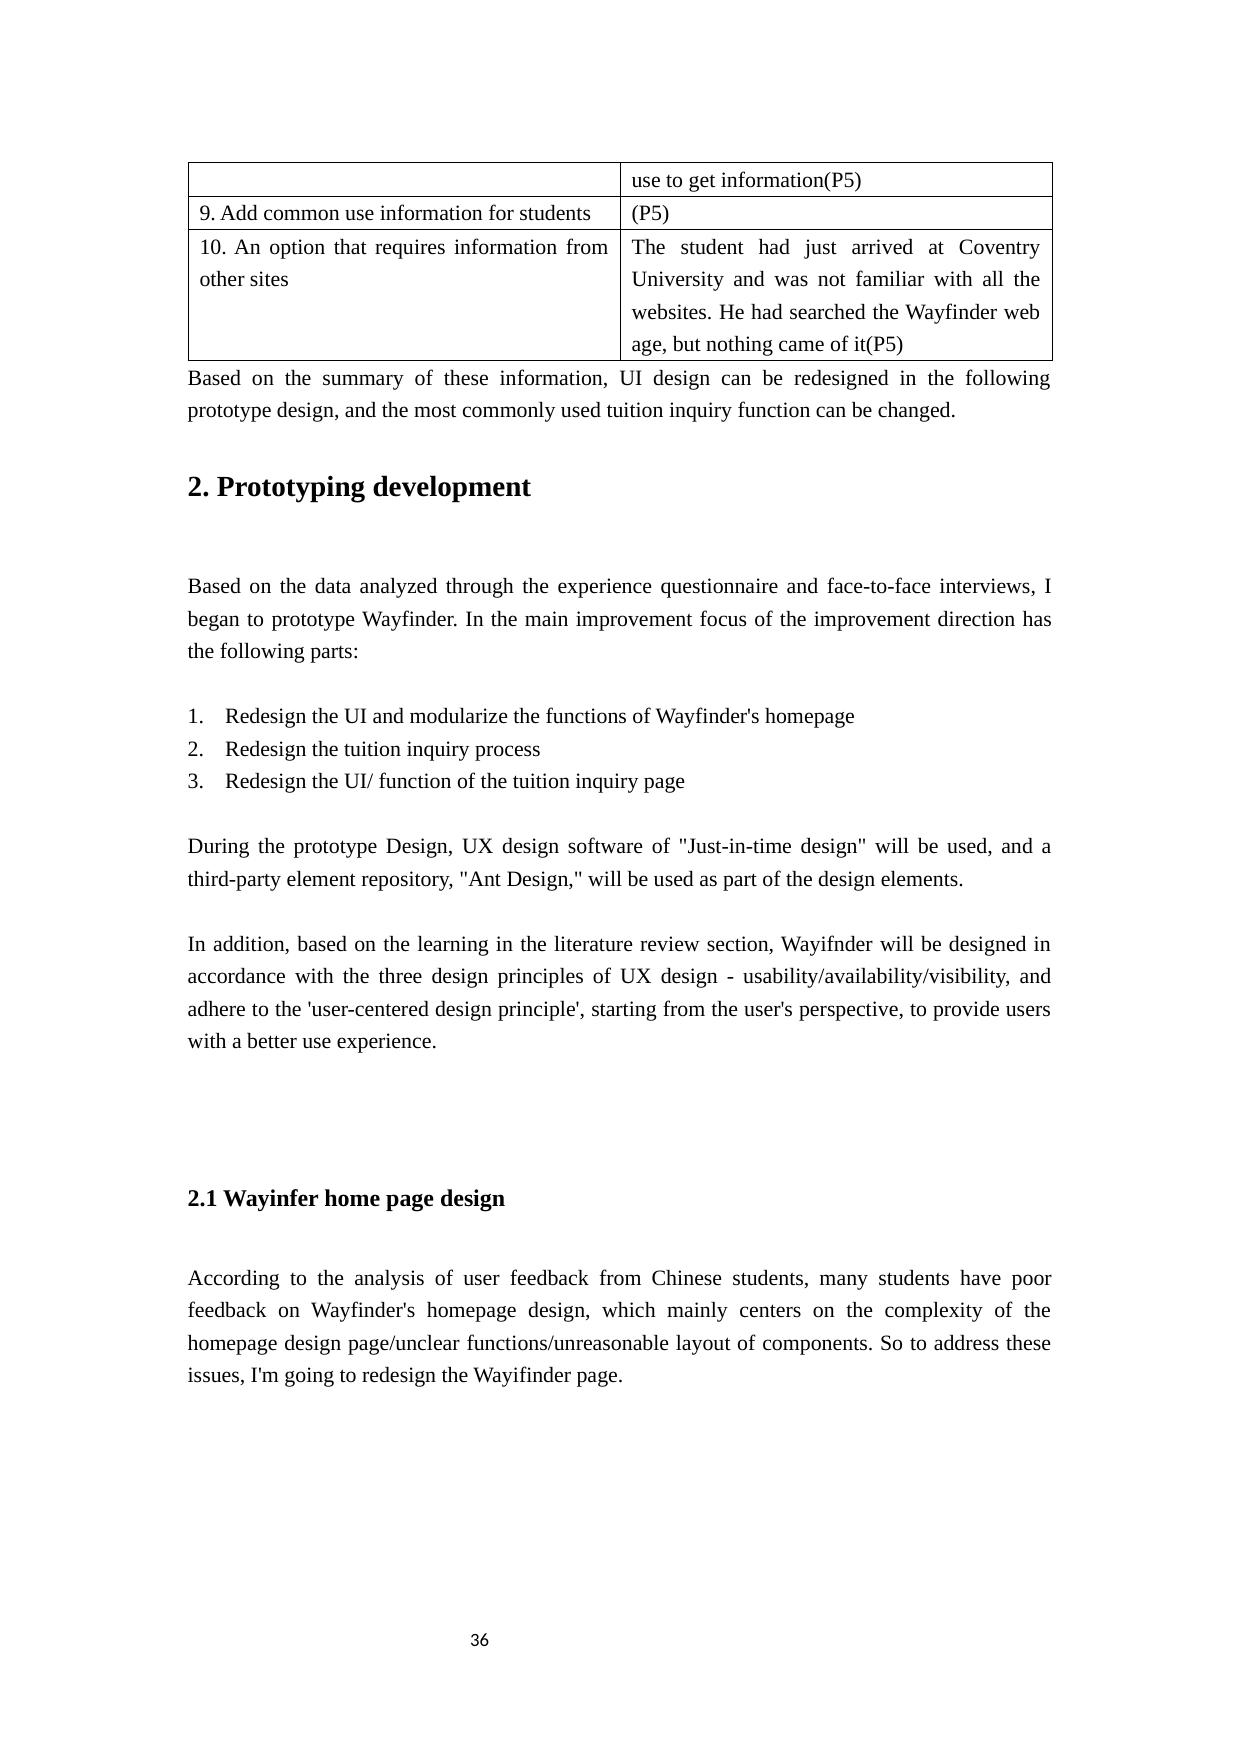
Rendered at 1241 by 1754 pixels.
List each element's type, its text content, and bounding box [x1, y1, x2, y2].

text During the prototype Design, UX design software of "Just-in-time design" will be used, and a third-party element repository, "Ant Design," will be used as part of the design elements. [187, 829, 1053, 894]
list Redesign the tuition inquiry process [187, 732, 1053, 764]
table_cell (P5) [621, 197, 1052, 229]
subtitle 2. Prototyping development [187, 453, 1053, 518]
list Redesign the UI and modularize the functions of Wayfinder's homepage [187, 699, 1053, 732]
table_cell The student had just arrived at Coventry University and was not familiar with all the websites. He had searched the Wayfinder web age, but nothing came of it(P5) [621, 230, 1052, 360]
list Redesign the UI/ function of the tuition inquiry page [187, 764, 1053, 797]
text Based on the data analyzed through the experience questionnaire and face-to-face interviews, I began to prototype Wayfinder. In the main improvement focus of the improvement direction has the following parts: [187, 569, 1053, 667]
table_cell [621, 163, 1052, 196]
table_cell 10. An option that requires information from other sites [189, 230, 620, 360]
text In addition, based on the learning in the literature review section, Wayifnder will be designed in accordance with the three design principles of UX design - usability/availability/visibility, and adhere to the 'user-centered design principle', starting from the user's perspective, to provide users with a better use experience. [187, 927, 1053, 1057]
text Based on the summary of these information, UI design can be redesigned in the following prototype design, and the most commonly used tuition inquiry function can be changed. [187, 361, 1053, 426]
table_cell 9. Add common use information for students [189, 197, 620, 229]
text According to the analysis of user feedback from Chinese students, many students have poor feedback on Wayfinder's homepage design, which mainly centers on the complexity of the homepage design page/unclear functions/unreasonable layout of components. So to address these issues, I'm going to redesign the Wayifinder page. [187, 1261, 1053, 1391]
subtitle 2.1 Wayinfer home page design [187, 1181, 1053, 1214]
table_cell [189, 163, 620, 196]
